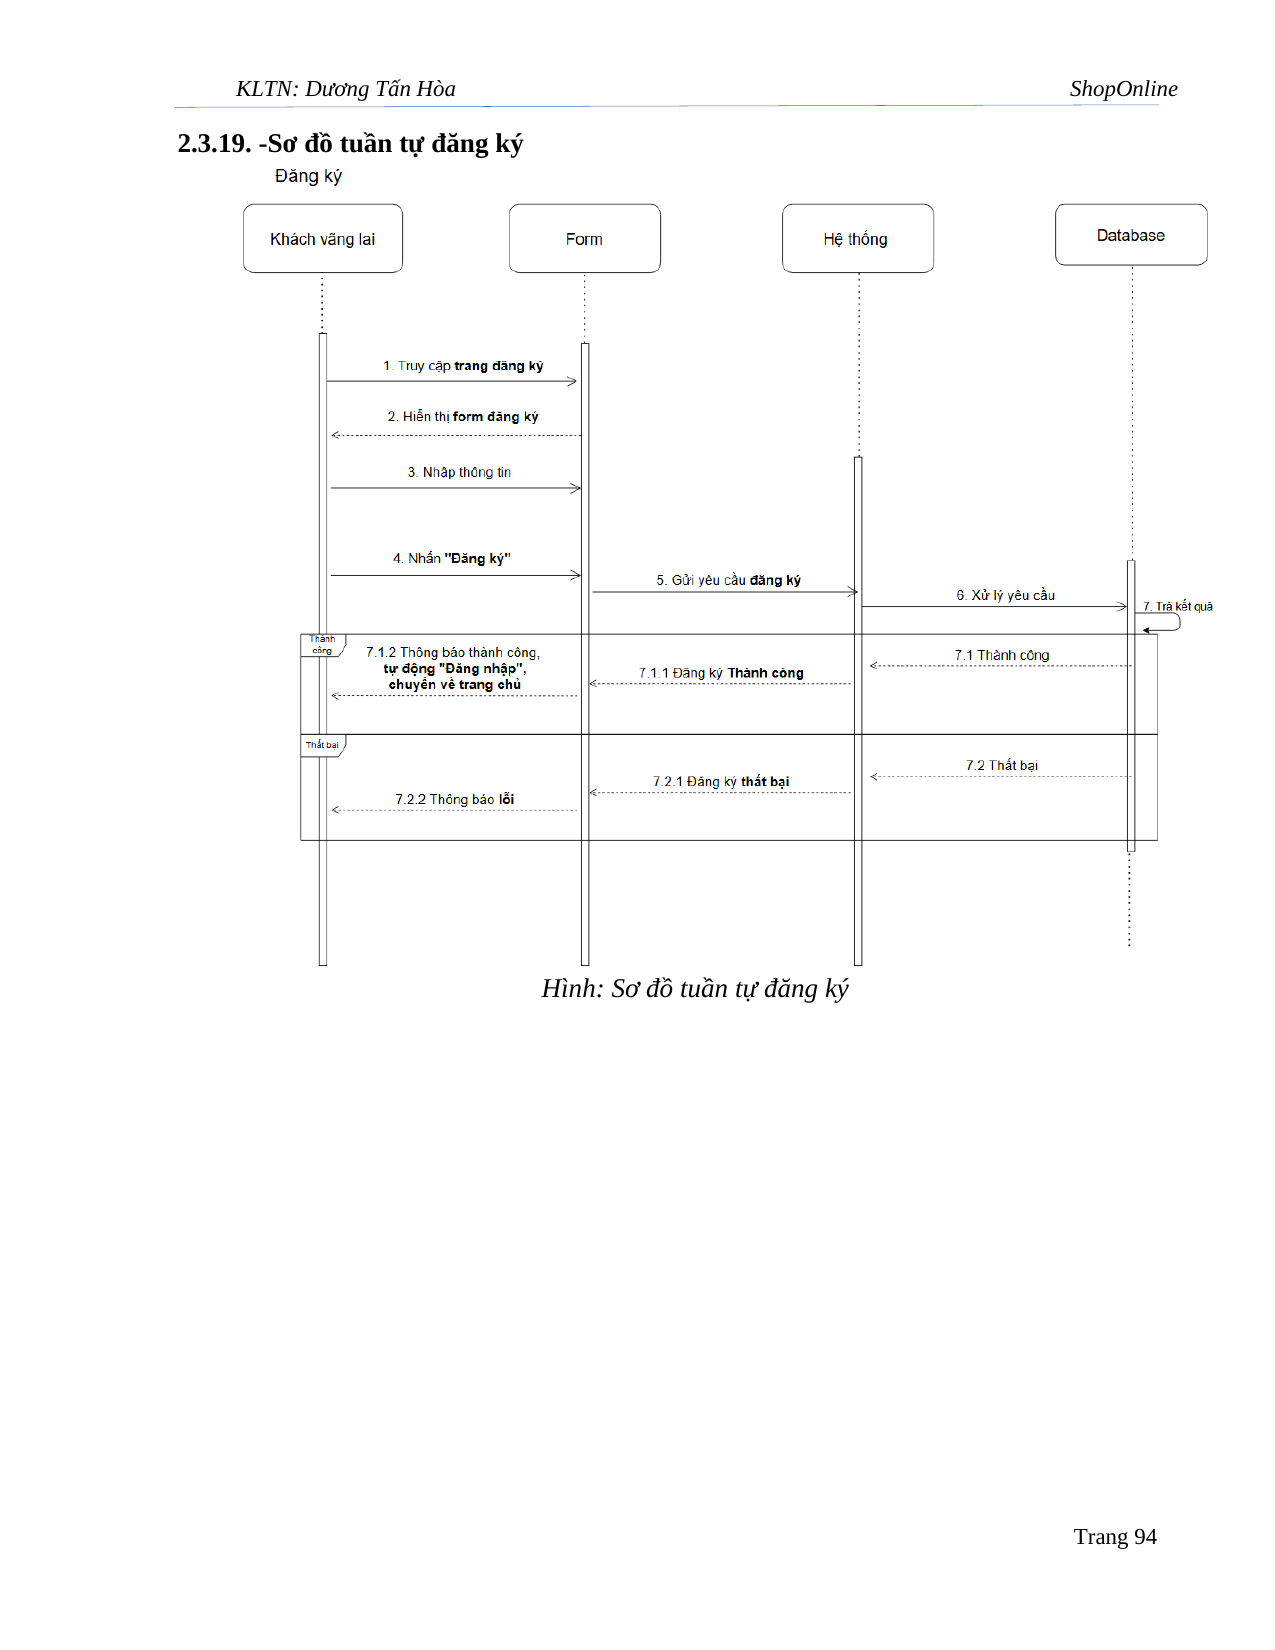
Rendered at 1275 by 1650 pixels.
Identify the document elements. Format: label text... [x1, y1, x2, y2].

picture [235, 162, 1216, 968]
text Hình: Sơ đồ tuần tự đăng ký [177, 972, 1157, 1003]
subtitle 2.3.19. -Sơ đồ tuần tự đăng ký [177, 127, 1157, 158]
